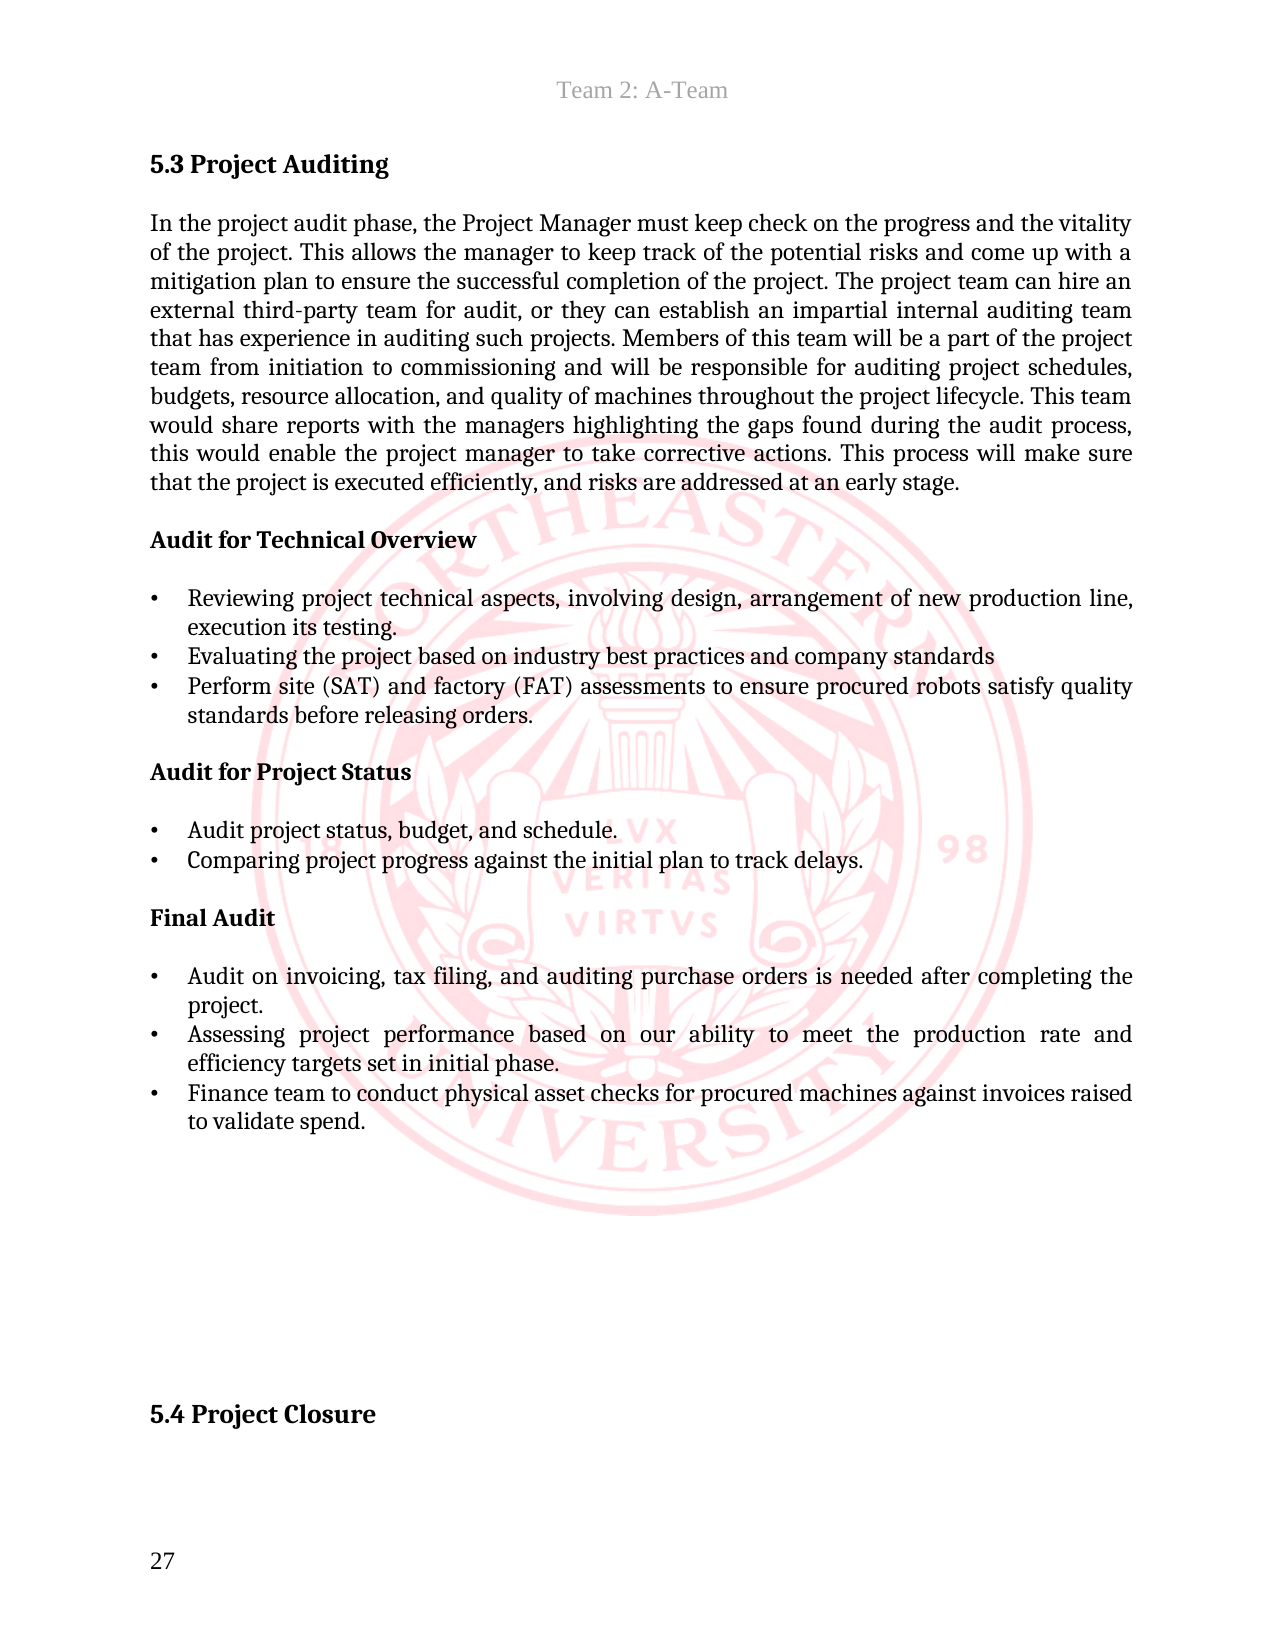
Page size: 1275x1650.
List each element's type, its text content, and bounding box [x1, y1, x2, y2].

list Comparing project progress against the initial plan to track delays. [150, 845, 1134, 875]
list Reviewing project technical aspects, involving design, arrangement of new production line, execution its testing. [150, 583, 1134, 641]
subtitle 5.4 Project Closure [150, 1399, 1134, 1430]
list Finance team to conduct physical asset checks for procured machines against invoices raised to validate spend. [150, 1078, 1134, 1136]
text Final Audit [150, 903, 1134, 932]
text In the project audit phase, the Project Manager must keep check on the progress and the vitality of the project. This allows the manager to keep track of the potential risks and come up with a mitigation plan to ensure the successful completion of the project. The project team can hire an external third-party team for audit, or they can establish an impartial internal auditing team that has experience in auditing such projects. Members of this team will be a part of the project team from initiation to commissioning and will be responsible for auditing project schedules, budgets, resource allocation, and quality of machines throughout the project lifecycle. This team would share reports with the managers highlighting the gaps found during the audit process, this would enable the project manager to take corrective actions. This process will make sure that the project is executed efficiently, and risks are addressed at an early stage. [150, 209, 1134, 497]
text Audit for Project Status [150, 758, 1134, 787]
text Audit for Technical Overview [150, 526, 1134, 554]
list Perform site (SAT) and factory (FAT) assessments to ensure procured robots satisfy quality standards before releasing orders. [150, 671, 1134, 729]
list Audit on invoicing, tax filing, and auditing purchase orders is needed after completing the project. [150, 961, 1134, 1019]
list Evaluating the project based on industry best practices and company standards [150, 641, 1134, 671]
list Audit project status, budget, and schedule. [150, 816, 1134, 845]
list Assessing project performance based on our ability to meet the production rate and efficiency targets set in initial phase. [150, 1019, 1134, 1078]
subtitle 5.3 Project Auditing [150, 149, 1134, 181]
